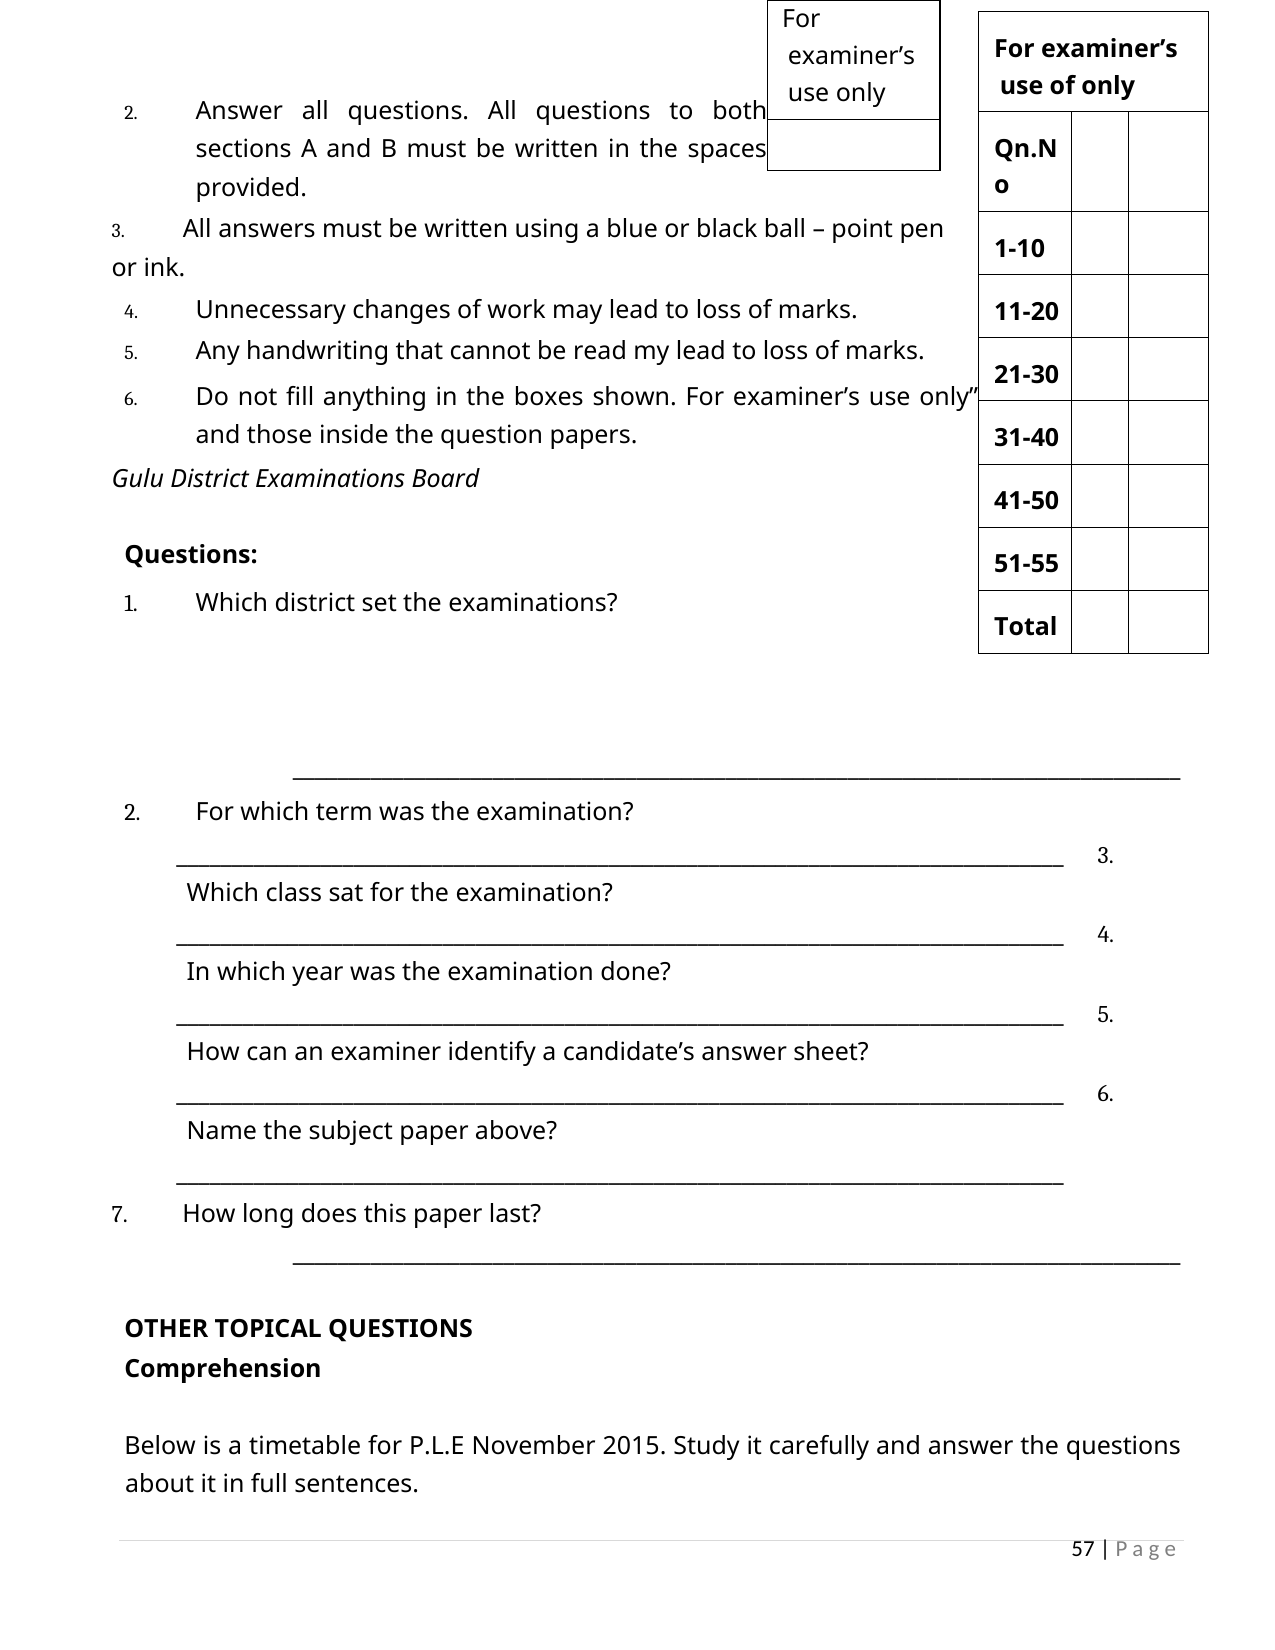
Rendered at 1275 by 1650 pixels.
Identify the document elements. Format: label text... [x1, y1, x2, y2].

text ________________________________________________________________________________ 6. Name the subject paper above? [124, 1075, 1182, 1147]
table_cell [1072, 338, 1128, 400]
text OTHER TOPICAL QUESTIONS [124, 1311, 1182, 1345]
list Do not fill anything in the boxes shown. For examiner’s use only” and those inside the question papers. [124, 379, 978, 451]
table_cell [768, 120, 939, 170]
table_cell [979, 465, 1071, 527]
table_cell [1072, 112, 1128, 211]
text ________________________________________________________________________________ [111, 1234, 1180, 1268]
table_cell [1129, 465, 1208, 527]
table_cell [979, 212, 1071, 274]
text ________________________________________________________________________________ 5. How can an examiner identify a candidate’s answer sheet? [124, 996, 1182, 1068]
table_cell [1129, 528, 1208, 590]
list Unnecessary changes of work may lead to loss of marks. [124, 291, 978, 325]
text ________________________________________________________________________________ [111, 749, 1180, 783]
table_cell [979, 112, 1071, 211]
text Comprehension [124, 1350, 1182, 1384]
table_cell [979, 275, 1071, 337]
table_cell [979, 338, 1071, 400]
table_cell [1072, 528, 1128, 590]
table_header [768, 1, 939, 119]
list All answers must be written using a blue or black ball – point pen [111, 211, 978, 245]
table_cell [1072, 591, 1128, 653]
list For which term was the examination? [124, 793, 1182, 827]
list Answer all questions. All questions to both sections A and B must be written in the spaces provided. [124, 93, 978, 203]
text Gulu District Examinations Board [111, 461, 978, 495]
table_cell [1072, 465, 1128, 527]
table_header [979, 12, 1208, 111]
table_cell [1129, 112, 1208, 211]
text 7. How long does this paper last? [111, 1196, 1182, 1230]
list Any handwriting that cannot be read my lead to loss of marks. [124, 333, 978, 367]
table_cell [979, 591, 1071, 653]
text or ink. [111, 249, 978, 284]
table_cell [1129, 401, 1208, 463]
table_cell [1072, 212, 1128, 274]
text ________________________________________________________________________________ 4. In which year was the examination done? [124, 916, 1182, 988]
text Below is a timetable for P.L.E November 2015. Study it carefully and answer the questions about it in full sentences. [124, 1428, 1182, 1500]
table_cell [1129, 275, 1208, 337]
text Questions: [124, 537, 978, 571]
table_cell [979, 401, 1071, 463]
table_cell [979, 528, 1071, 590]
text ________________________________________________________________________________ 3. Which class sat for the examination? [124, 836, 1182, 908]
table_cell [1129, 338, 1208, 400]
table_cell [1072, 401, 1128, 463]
list Which district set the examinations? [124, 585, 978, 619]
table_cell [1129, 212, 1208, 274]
text ________________________________________________________________________________ [176, 1154, 1182, 1188]
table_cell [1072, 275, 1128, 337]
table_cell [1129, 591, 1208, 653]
